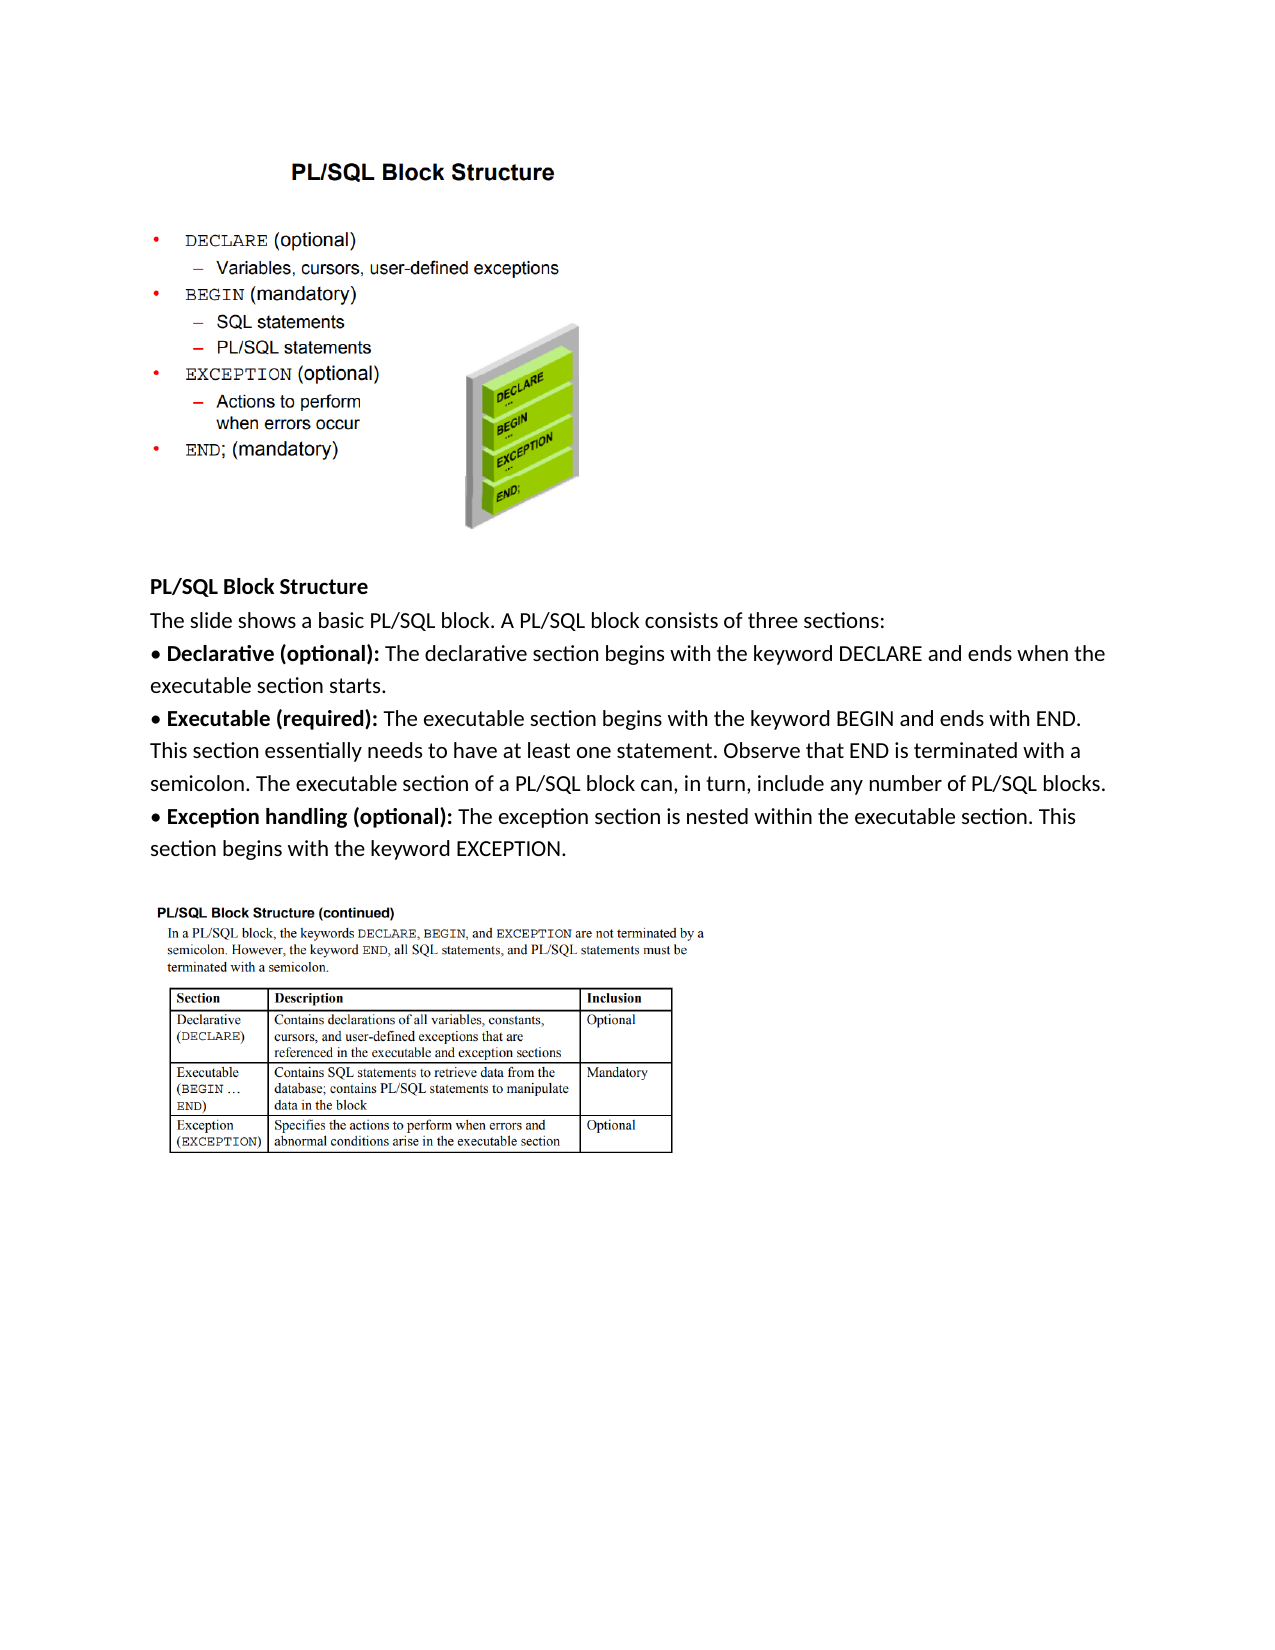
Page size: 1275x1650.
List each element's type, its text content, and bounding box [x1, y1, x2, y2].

text PL/SQL Block Structure [150, 572, 1125, 601]
picture [150, 150, 605, 534]
text The slide shows a basic PL/SQL block. A PL/SQL block consists of three sections: [150, 606, 1125, 634]
text • Executable (required): The executable section begins with the keyword BEGIN and ends with END. This section essentially needs to have at least one statement. Observe that END is terminated with a semicolon. The executable section of a PL/SQL block can, in turn, include any number of PL/SQL blocks. [150, 704, 1125, 797]
text • Declarative (optional): The declarative section begins with the keyword DECLARE and ends when the executable section starts. [150, 639, 1125, 699]
text • Exception handling (optional): The exception section is nested within the executable section. This section begins with the keyword EXCEPTION. [150, 802, 1125, 862]
picture [150, 900, 712, 1169]
